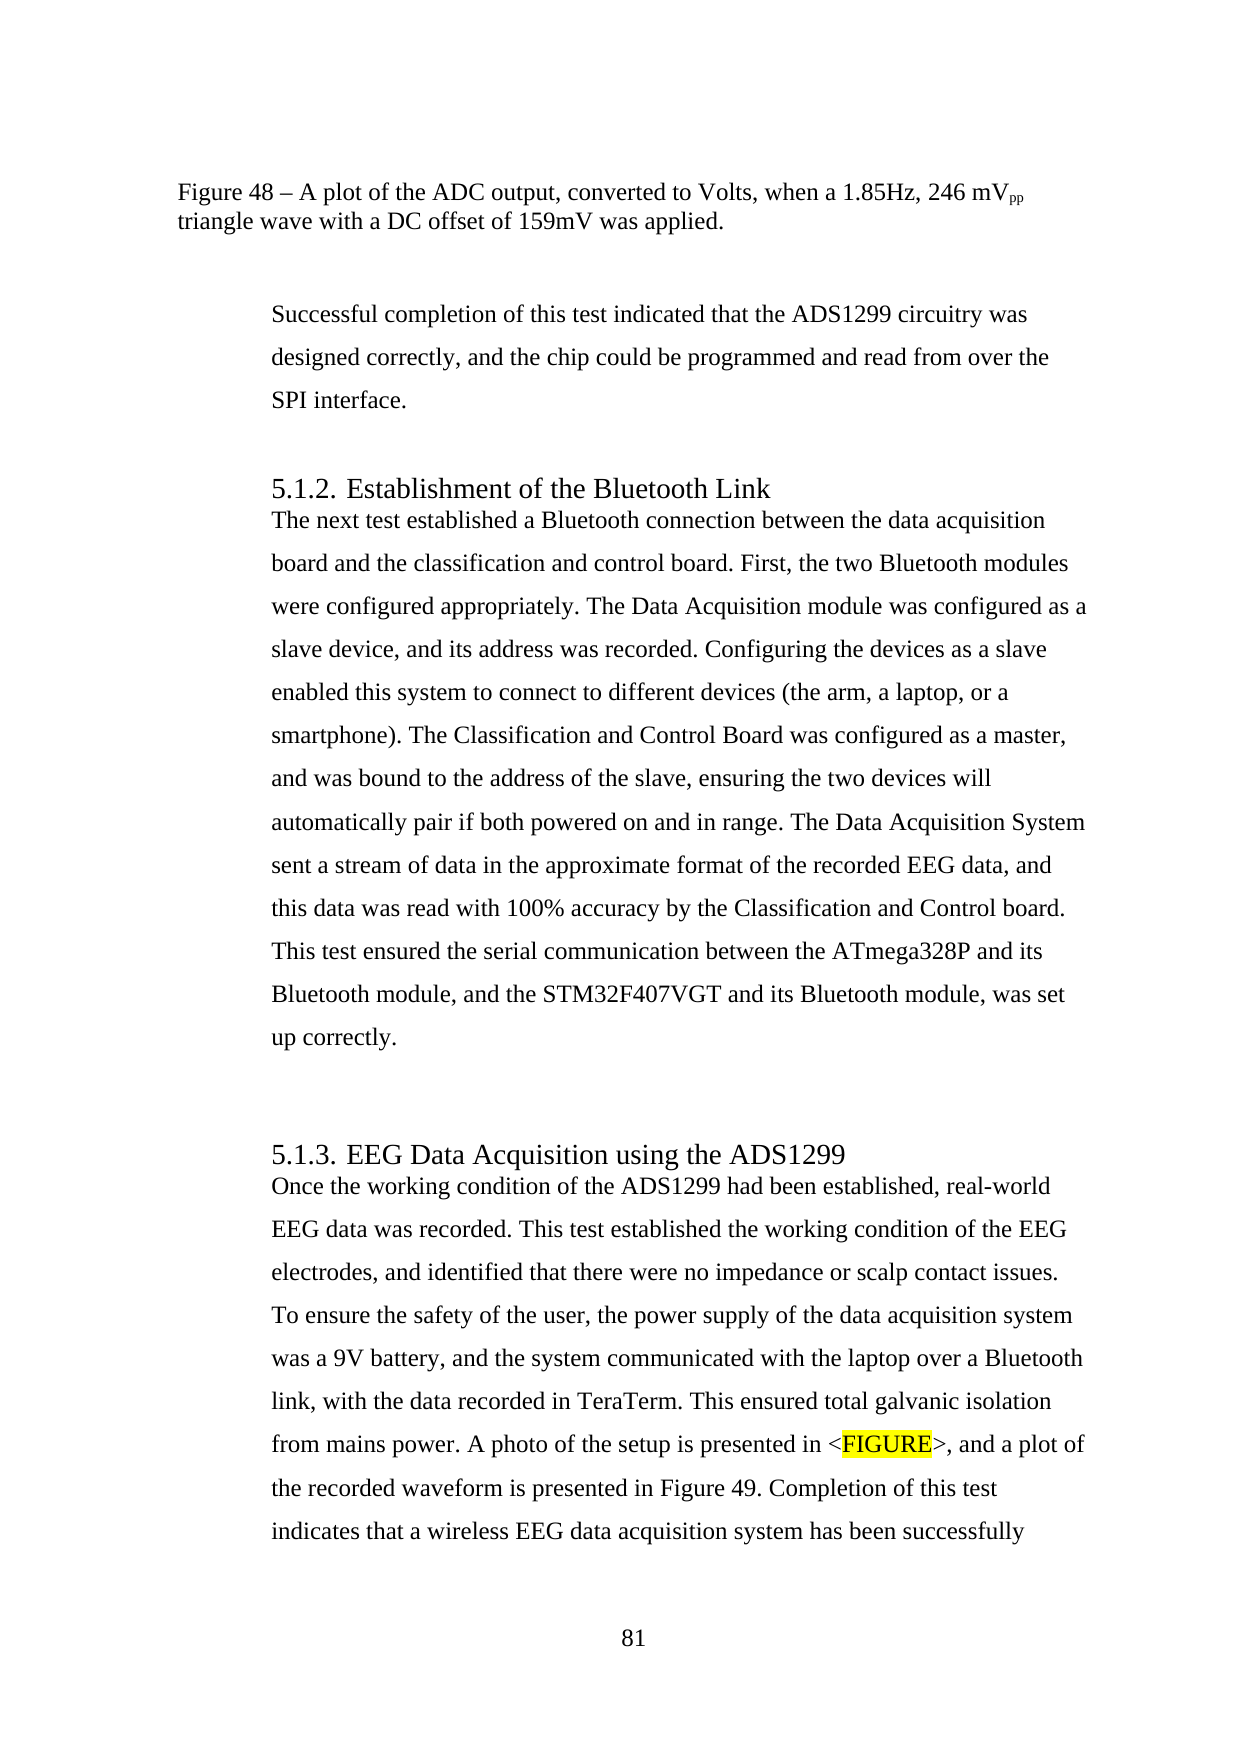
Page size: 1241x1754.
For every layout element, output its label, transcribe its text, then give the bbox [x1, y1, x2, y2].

subtitle Establishment of the Bluetooth Link [271, 471, 1090, 505]
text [271, 1171, 1090, 1544]
subtitle EEG Data Acquisition using the ADS1299 [271, 1137, 1090, 1171]
text Successful completion of this test indicated that the ADS1299 circuitry was designed correctly, and the chip could be programmed and read from over the SPI interface. [271, 299, 1090, 414]
text The next test established a Bluetooth connection between the data acquisition board and the classification and control board. First, the two Bluetooth modules were configured appropriately. The Data Acquisition module was configured as a slave device, and its address was recorded. Configuring the devices as a slave enabled this system to connect to different devices (the arm, a laptop, or a smartphone). The Classification and Control Board was configured as a master, and was bound to the address of the slave, ensuring the two devices will automatically pair if both powered on and in range. The Data Acquisition System sent a stream of data in the approximate format of the recorded EEG data, and this data was read with 100% accuracy by the Classification and Control board. This test ensured the serial communication between the ATmega328P and its Bluetooth module, and the STM32F407VGT and its Bluetooth module, was set up correctly. [271, 505, 1090, 1051]
